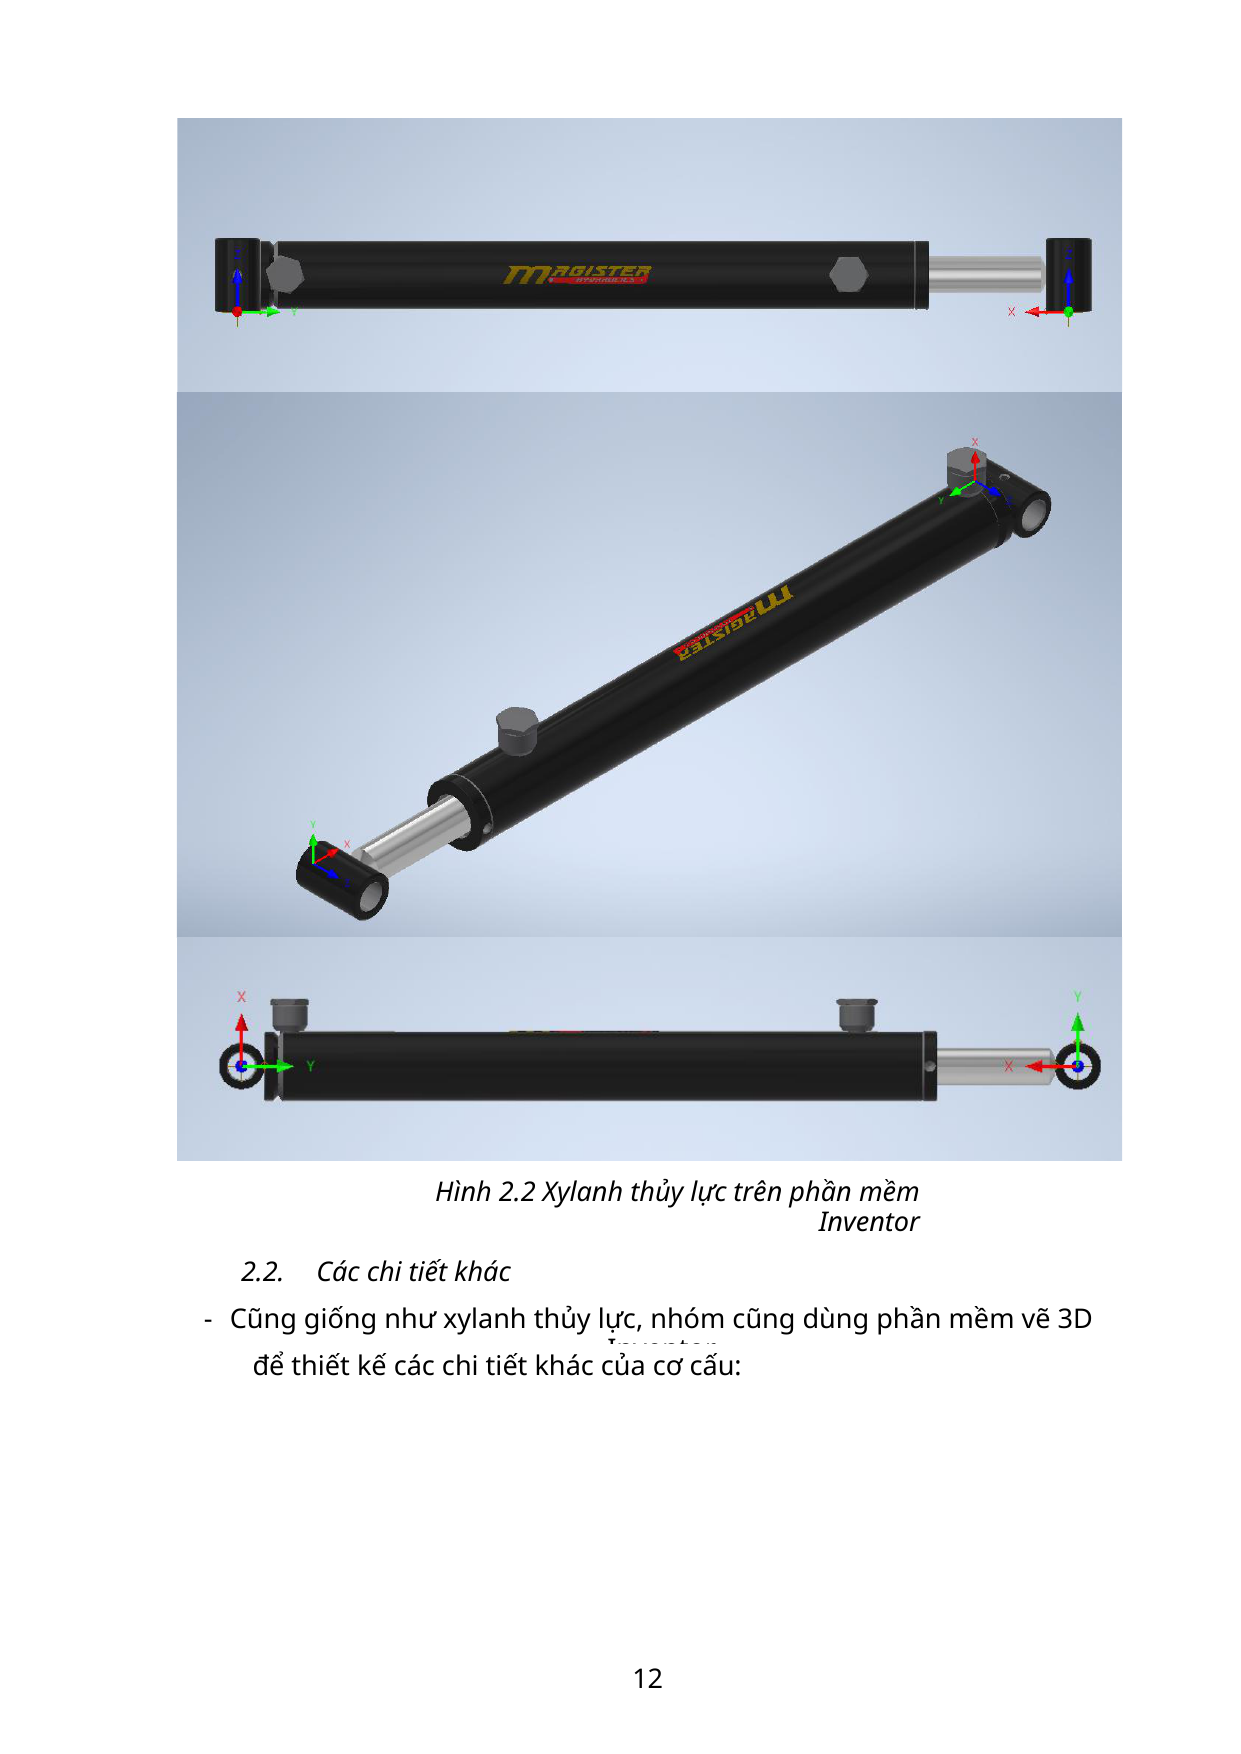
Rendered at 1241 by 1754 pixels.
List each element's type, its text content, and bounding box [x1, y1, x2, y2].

text 12 [611, 1664, 663, 1694]
text Hình 2.2 Xylanh thủy lực trên phần mềm Inventor [354, 1177, 920, 1237]
table_header 2.2. [227, 1248, 299, 1296]
table_cell Cũng giống như xylanh thủy lực, nhóm cũng dùng phần mềm vẽ 3D Inventor [227, 1296, 1096, 1343]
text để thiết kế các chi tiết khác của cơ cấu: [252, 1352, 1022, 1381]
picture [176, 118, 1123, 1161]
table_header - [171, 1248, 227, 1343]
table_header Các chi tiết khác [299, 1248, 1096, 1296]
